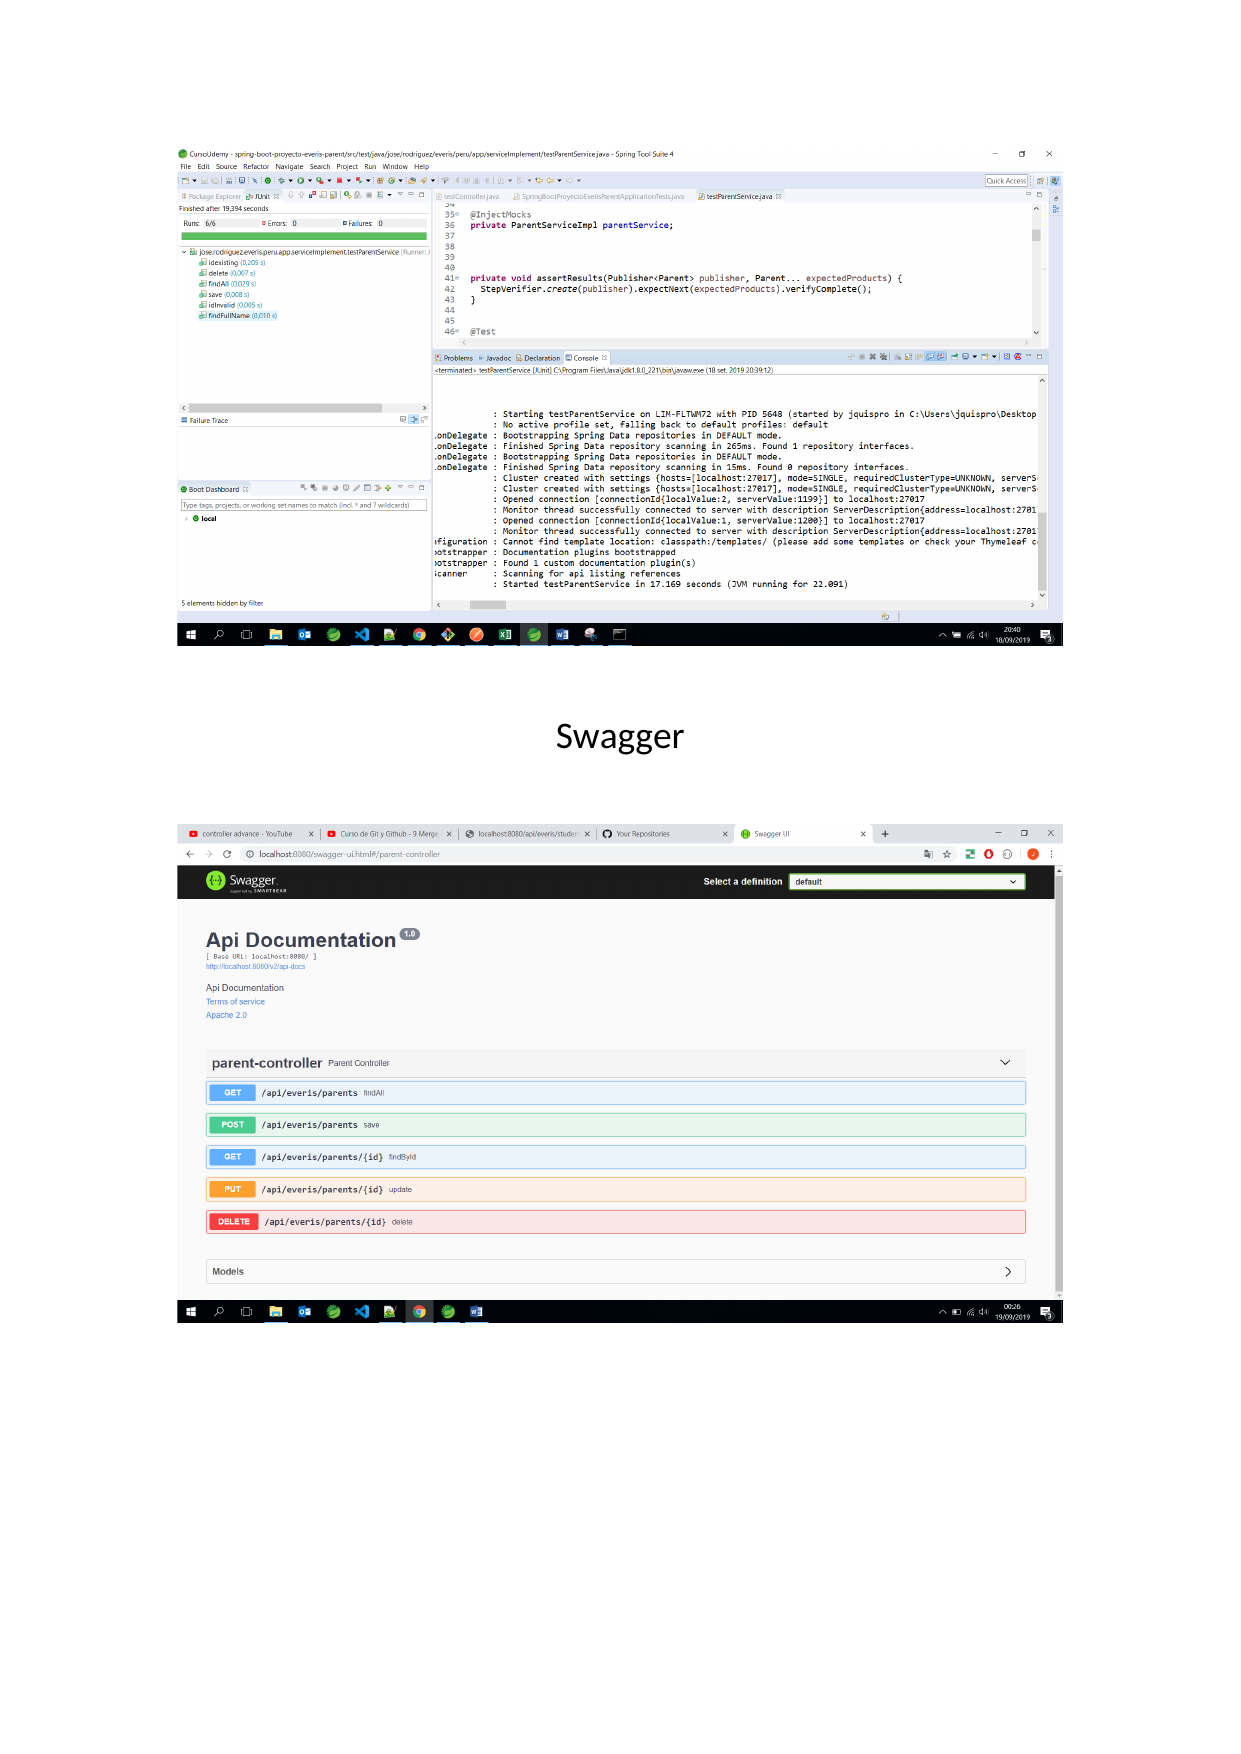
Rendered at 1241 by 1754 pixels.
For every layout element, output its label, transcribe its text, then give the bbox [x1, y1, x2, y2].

picture [177, 147, 1063, 646]
text Swagger [177, 712, 1063, 757]
picture [177, 824, 1063, 1323]
